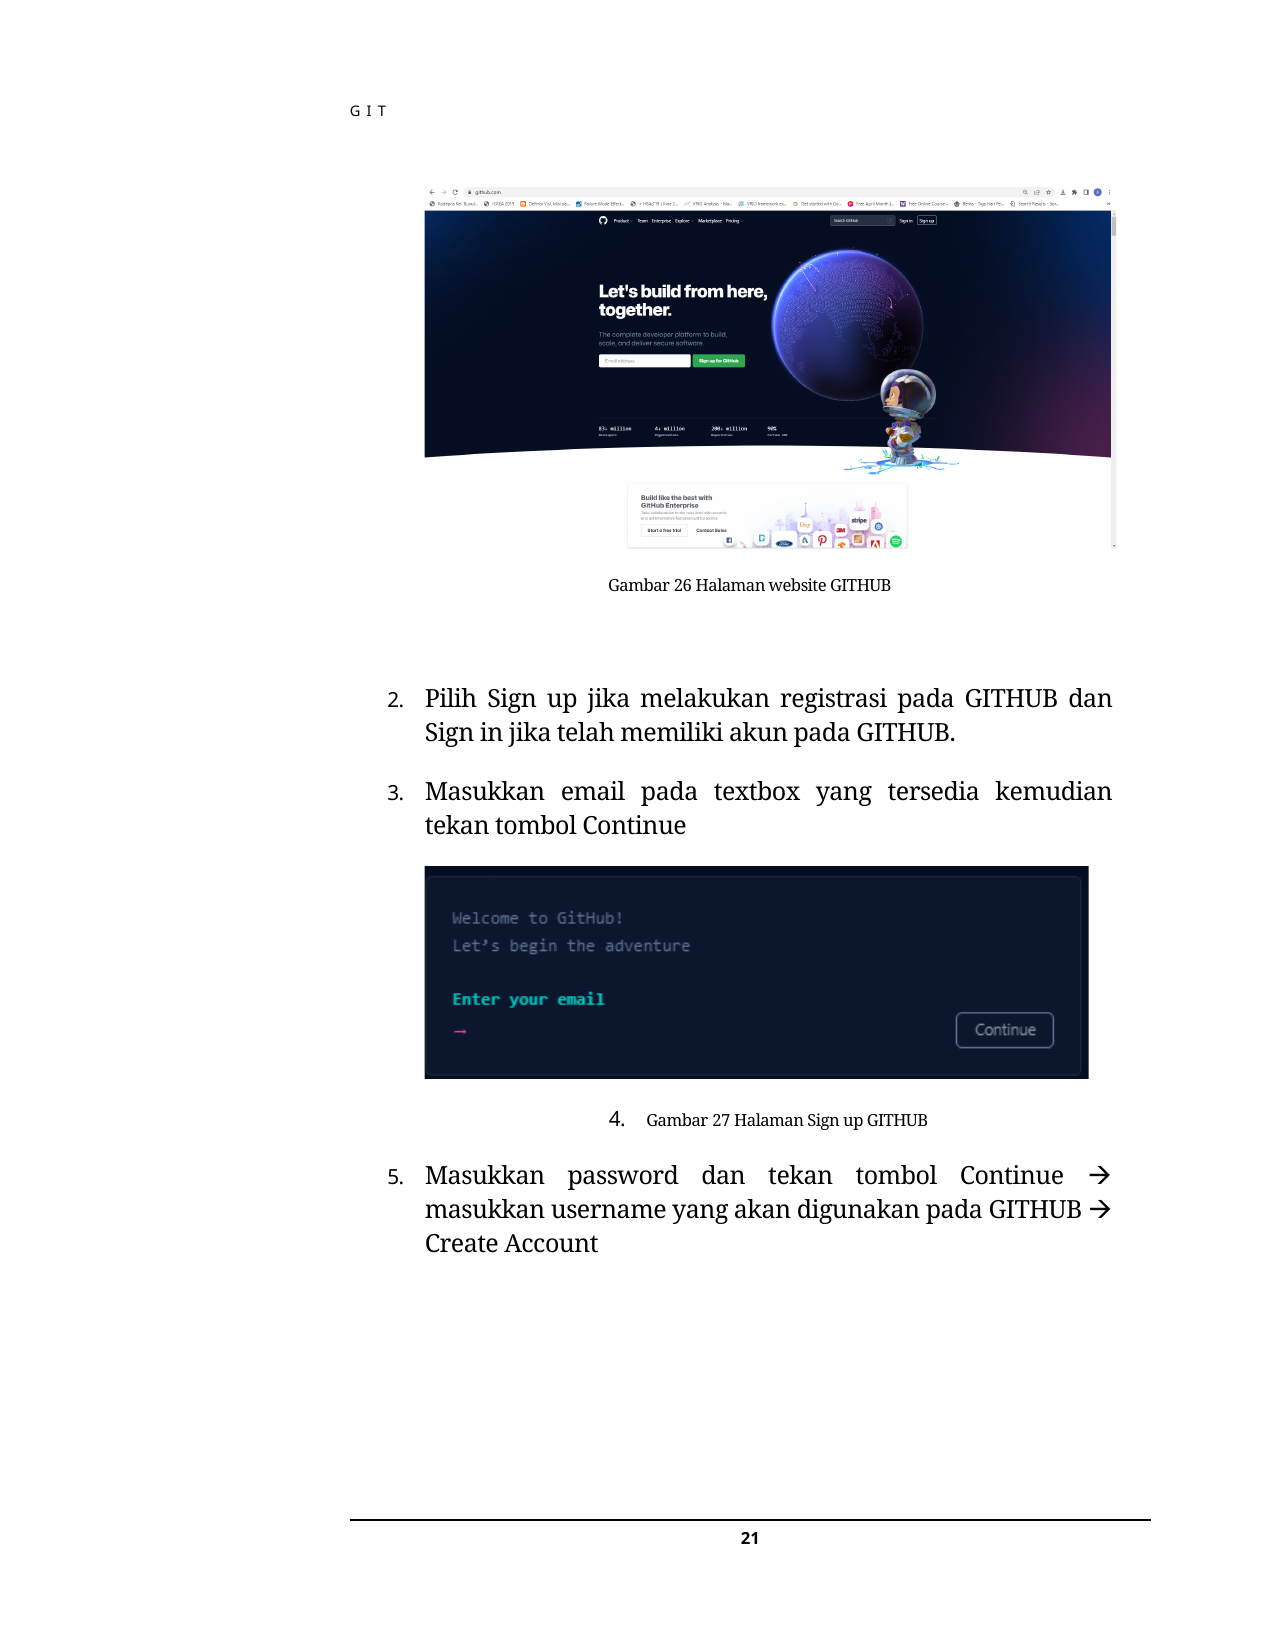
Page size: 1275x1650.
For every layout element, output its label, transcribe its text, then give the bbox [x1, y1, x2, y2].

picture [424, 187, 1117, 549]
list Masukkan email pada textbox yang tersedia kemudian tekan tombol Continue [387, 773, 1113, 842]
list Pilih Sign up jika melakukan registrasi pada GITHUB dan Sign in jika telah memiliki akun pada GITHUB. [387, 680, 1113, 748]
picture [424, 866, 1089, 1079]
text Gambar 26 Halaman website GITHUB [349, 574, 1151, 596]
list Gambar 27 Halaman Sign up GITHUB [387, 1104, 1151, 1132]
list Masukkan password dan tekan tombol Continue masukkan username yang akan digunakan pada GITHUB Create Account [387, 1157, 1113, 1259]
